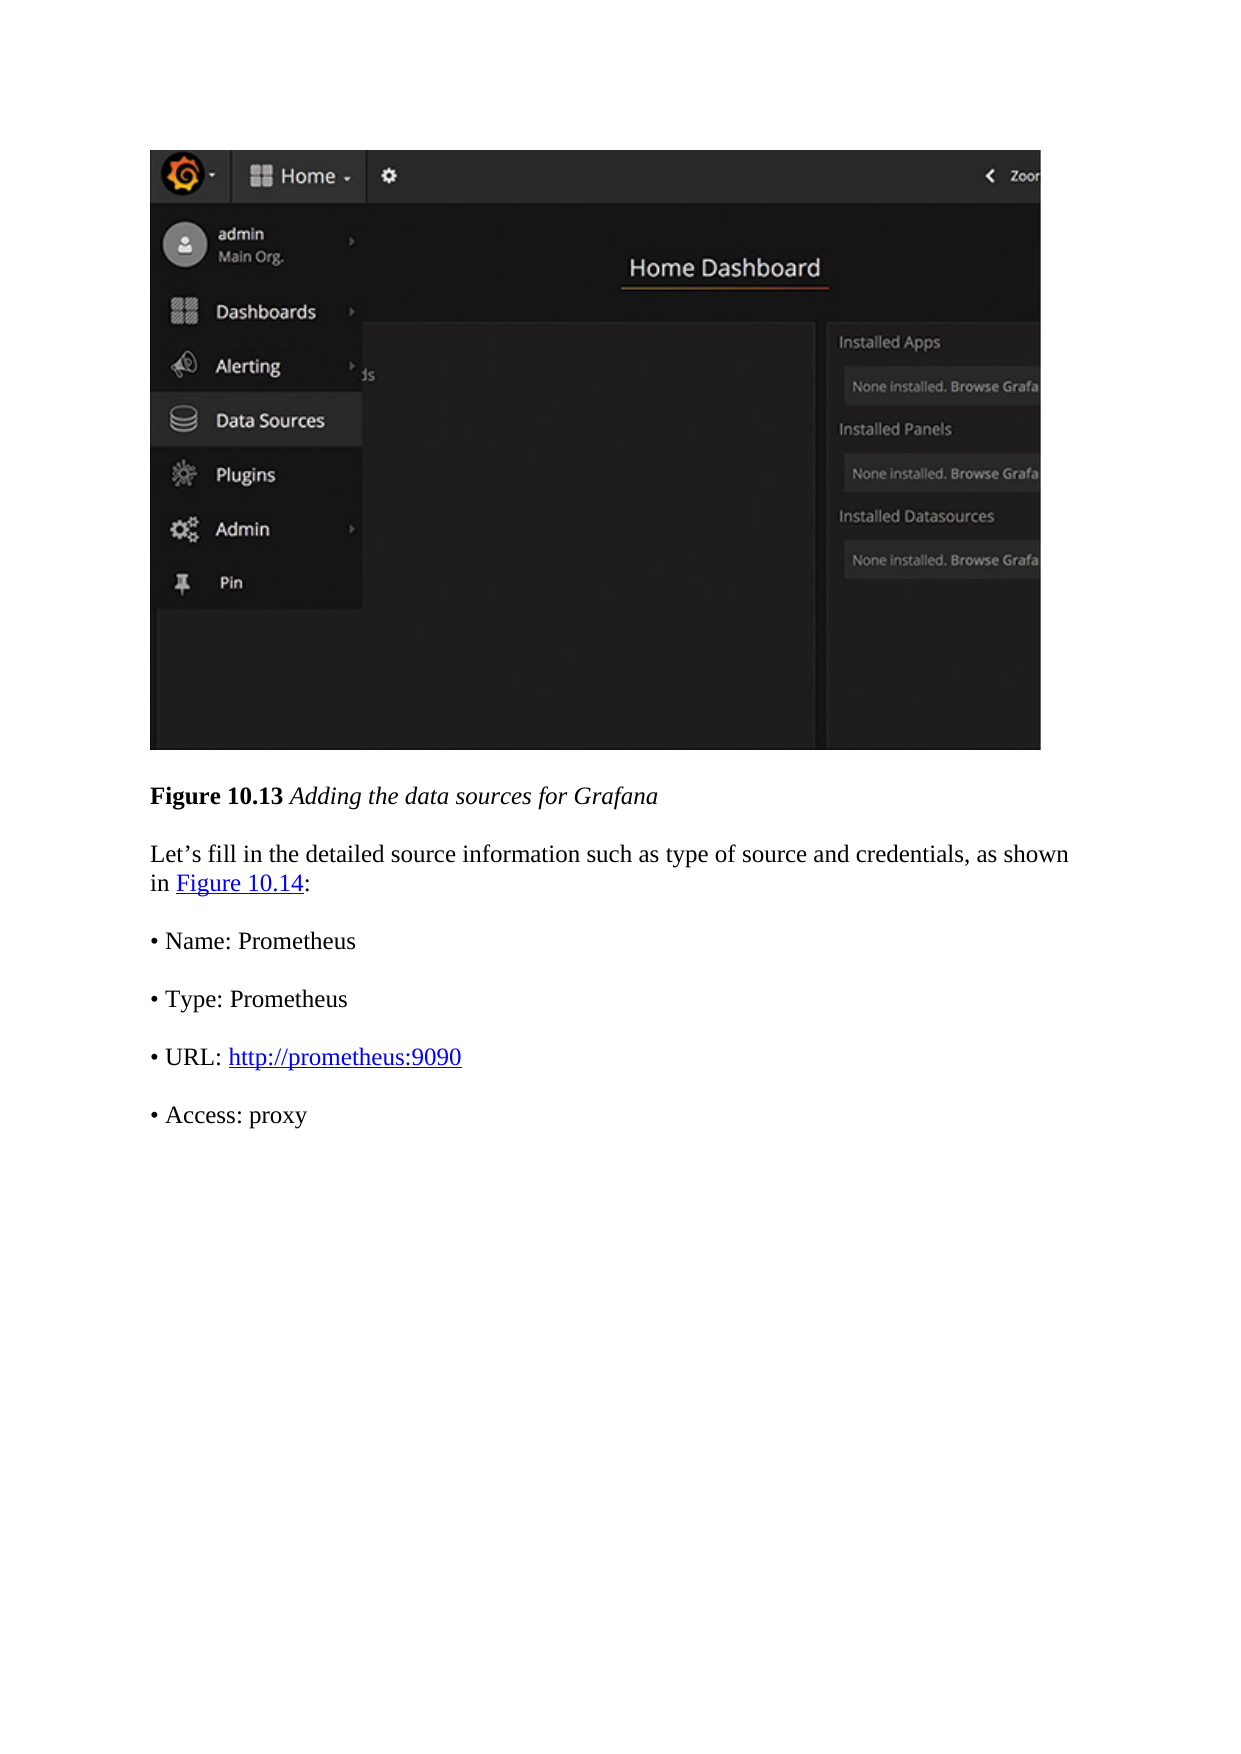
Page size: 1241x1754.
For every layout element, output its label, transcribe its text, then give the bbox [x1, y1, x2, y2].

text • Access: proxy [150, 1100, 1090, 1128]
text • URL: http://prometheus:9090 [150, 1042, 1090, 1071]
picture [150, 150, 1041, 750]
text • Type: Prometheus [150, 984, 1090, 1013]
text Let’s fill in the detailed source information such as type of source and credentials, as shown in Figure 10.14: [150, 839, 1090, 897]
text Figure 10.13 Adding the data sources for Grafana [150, 781, 1090, 810]
text • Name: Prometheus [150, 926, 1090, 955]
